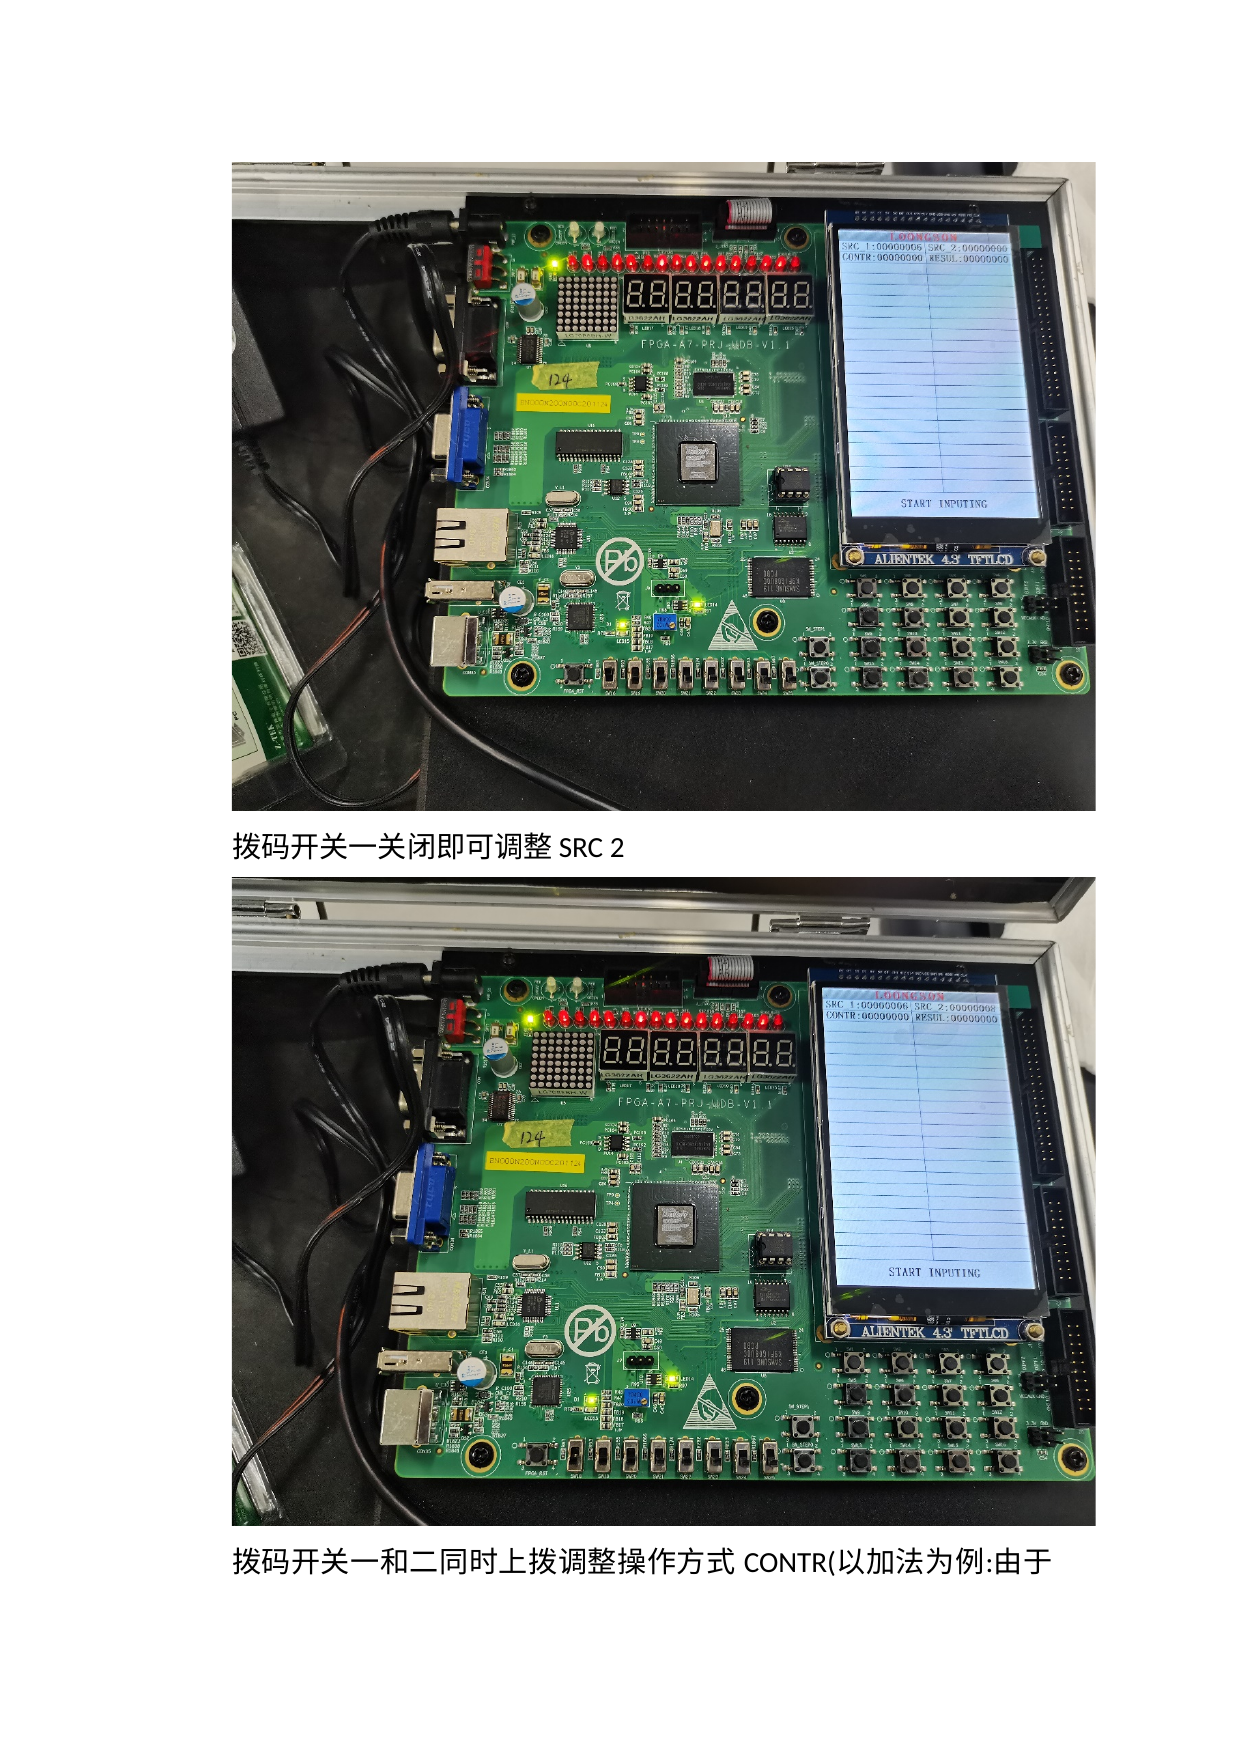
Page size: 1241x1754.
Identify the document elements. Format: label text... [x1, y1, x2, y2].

picture [231, 162, 1096, 811]
list 拨码开关一关闭即可调整SRC 2 [232, 812, 1053, 877]
picture [231, 877, 1096, 1526]
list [232, 1527, 1053, 1592]
